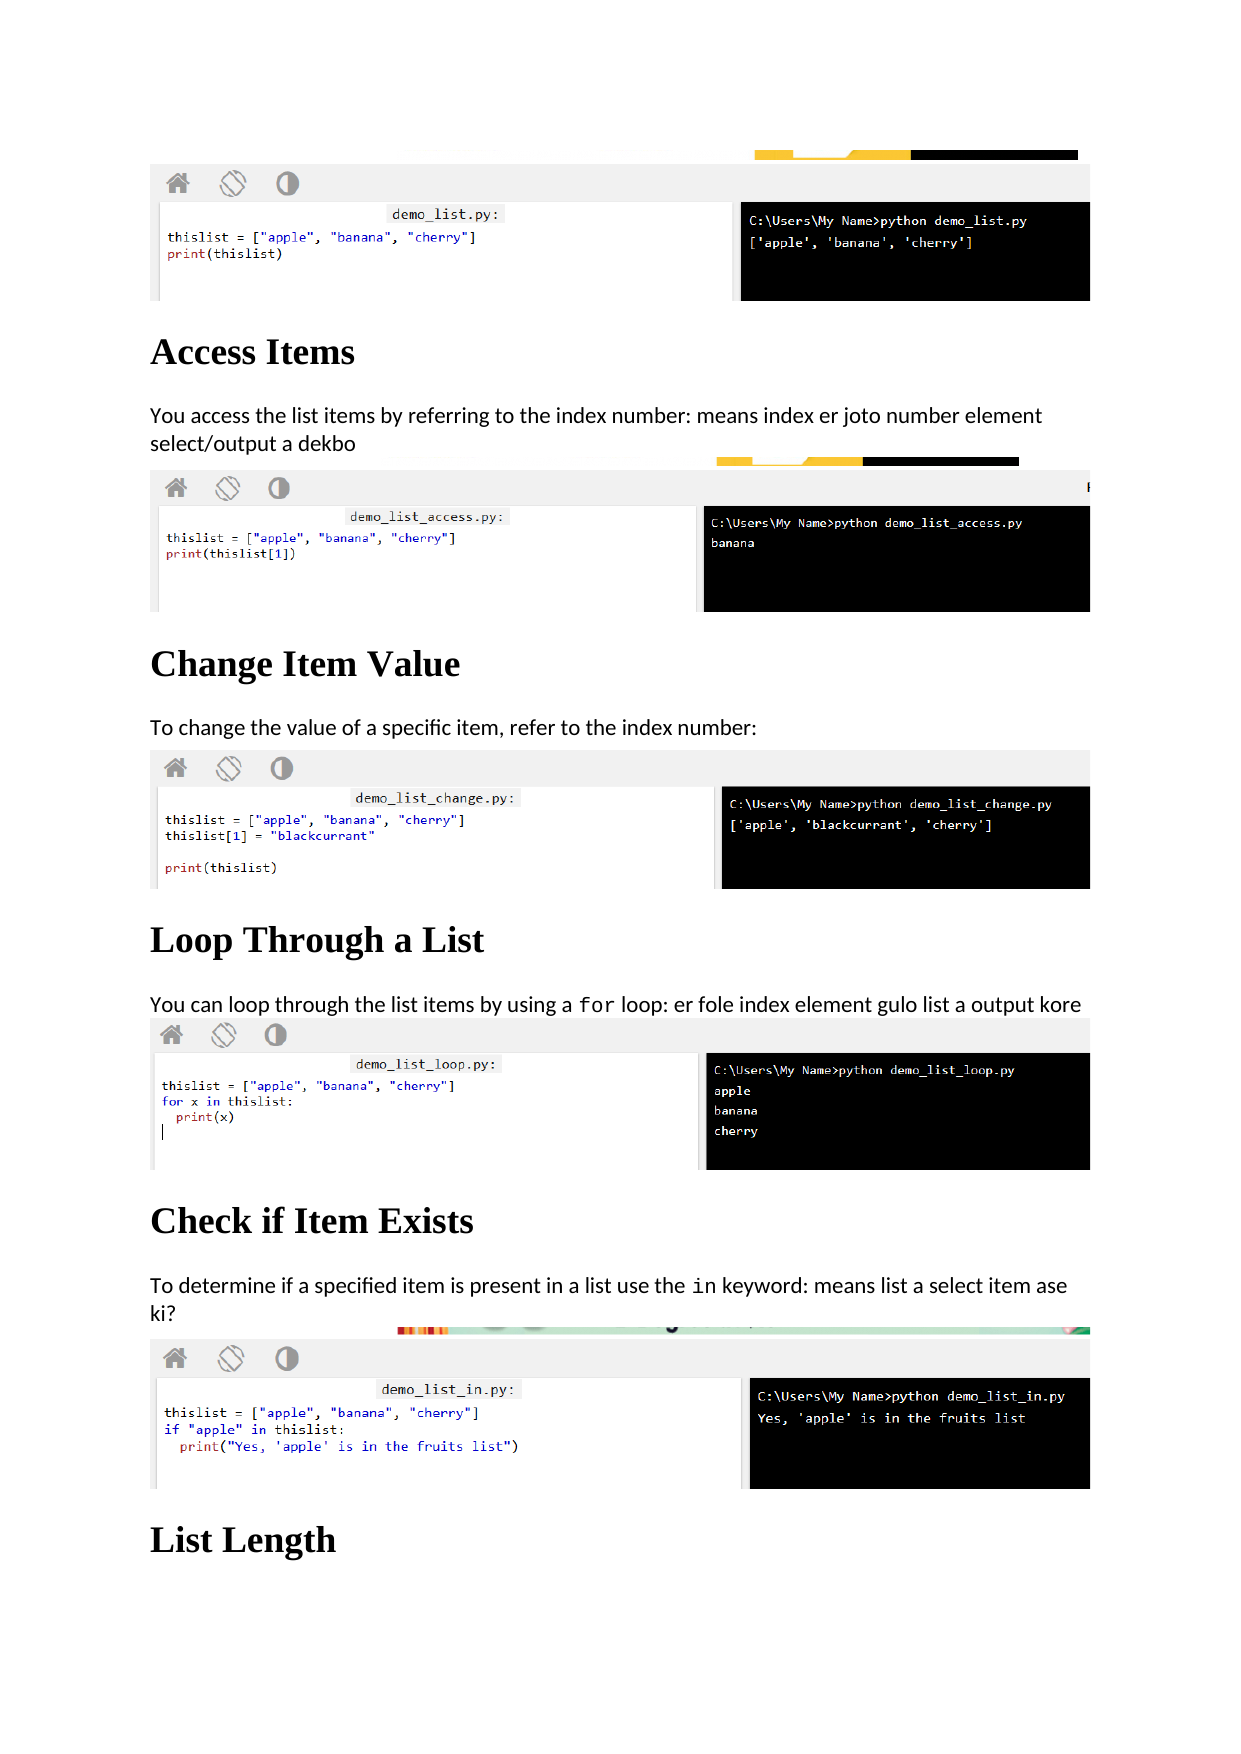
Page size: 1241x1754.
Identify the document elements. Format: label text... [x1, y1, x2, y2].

picture [150, 1327, 1091, 1489]
subtitle Check if Item Exists [150, 1199, 1090, 1242]
subtitle Change Item Value [150, 641, 1090, 684]
picture [150, 457, 1091, 612]
text To determine if a specified item is present in a list use the in keyword: means list a select item ase ki? [150, 1271, 1090, 1327]
subtitle List Length [150, 1518, 1090, 1561]
picture [150, 150, 1091, 301]
picture [150, 1018, 1091, 1170]
subtitle Access Items [150, 329, 1090, 372]
text You can loop through the list items by using a for loop: er fole index element gulo list a output kore [150, 990, 1090, 1018]
subtitle Loop Through a List [150, 918, 1090, 961]
picture [150, 741, 1091, 889]
text You access the list items by referring to the index number: means index er joto number element select/output a dekbo [150, 402, 1090, 457]
text To change the value of a specific item, refer to the index number: [150, 713, 1090, 741]
